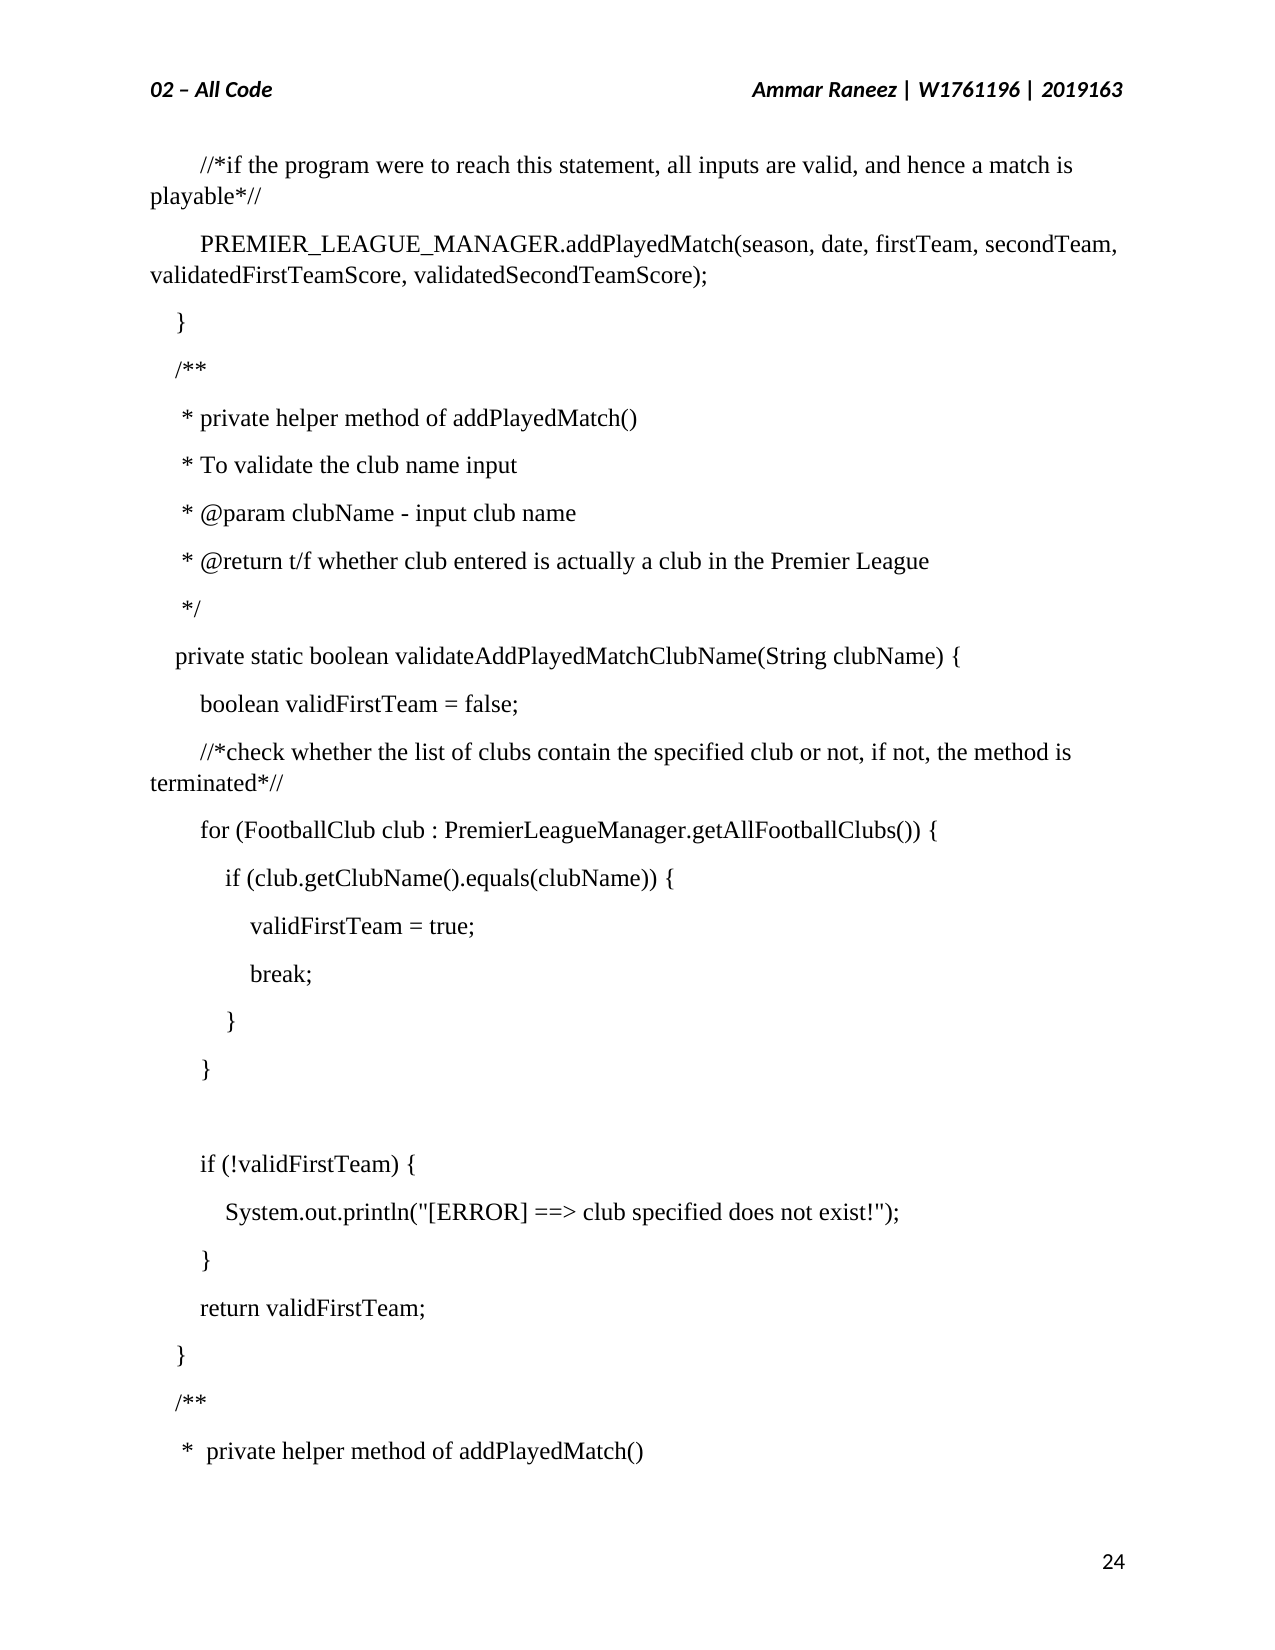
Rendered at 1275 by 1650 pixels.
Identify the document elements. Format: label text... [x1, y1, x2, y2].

text } [150, 307, 1125, 336]
text break; [150, 959, 1125, 987]
text } [150, 1006, 1125, 1035]
text //*if the program were to reach this statement, all inputs are valid, and hence a match is playable*// [150, 150, 1125, 210]
text boolean validFirstTeam = false; [150, 689, 1125, 718]
text * private helper method of addPlayedMatch() [150, 403, 1125, 432]
text * private helper method of addPlayedMatch() [150, 1436, 1125, 1464]
text for (FootballClub club : PremierLeagueManager.getAllFootballClubs()) { [150, 816, 1125, 844]
text * To validate the club name input [150, 451, 1125, 479]
text if (!validFirstTeam) { [150, 1149, 1125, 1178]
text /** [150, 355, 1125, 384]
text } [150, 1054, 1125, 1083]
text validFirstTeam = true; [150, 911, 1125, 940]
text /** [150, 1388, 1125, 1417]
text System.out.println("[ERROR] ==> club specified does not exist!"); [150, 1197, 1125, 1226]
text private static boolean validateAddPlayedMatchClubName(String clubName) { [150, 641, 1125, 670]
text //*check whether the list of clubs contain the specified club or not, if not, the method is terminated*// [150, 737, 1125, 797]
text * @return t/f whether club entered is actually a club in the Premier League [150, 546, 1125, 575]
text */ [150, 594, 1125, 622]
text return validFirstTeam; [150, 1293, 1125, 1321]
text * @param clubName - input club name [150, 498, 1125, 527]
text } [150, 1340, 1125, 1369]
text if (club.getClubName().equals(clubName)) { [150, 863, 1125, 892]
text PREMIER_LEAGUE_MANAGER.addPlayedMatch(season, date, firstTeam, secondTeam, validatedFirstTeamScore, validatedSecondTeamScore); [150, 229, 1125, 288]
text } [150, 1245, 1125, 1274]
